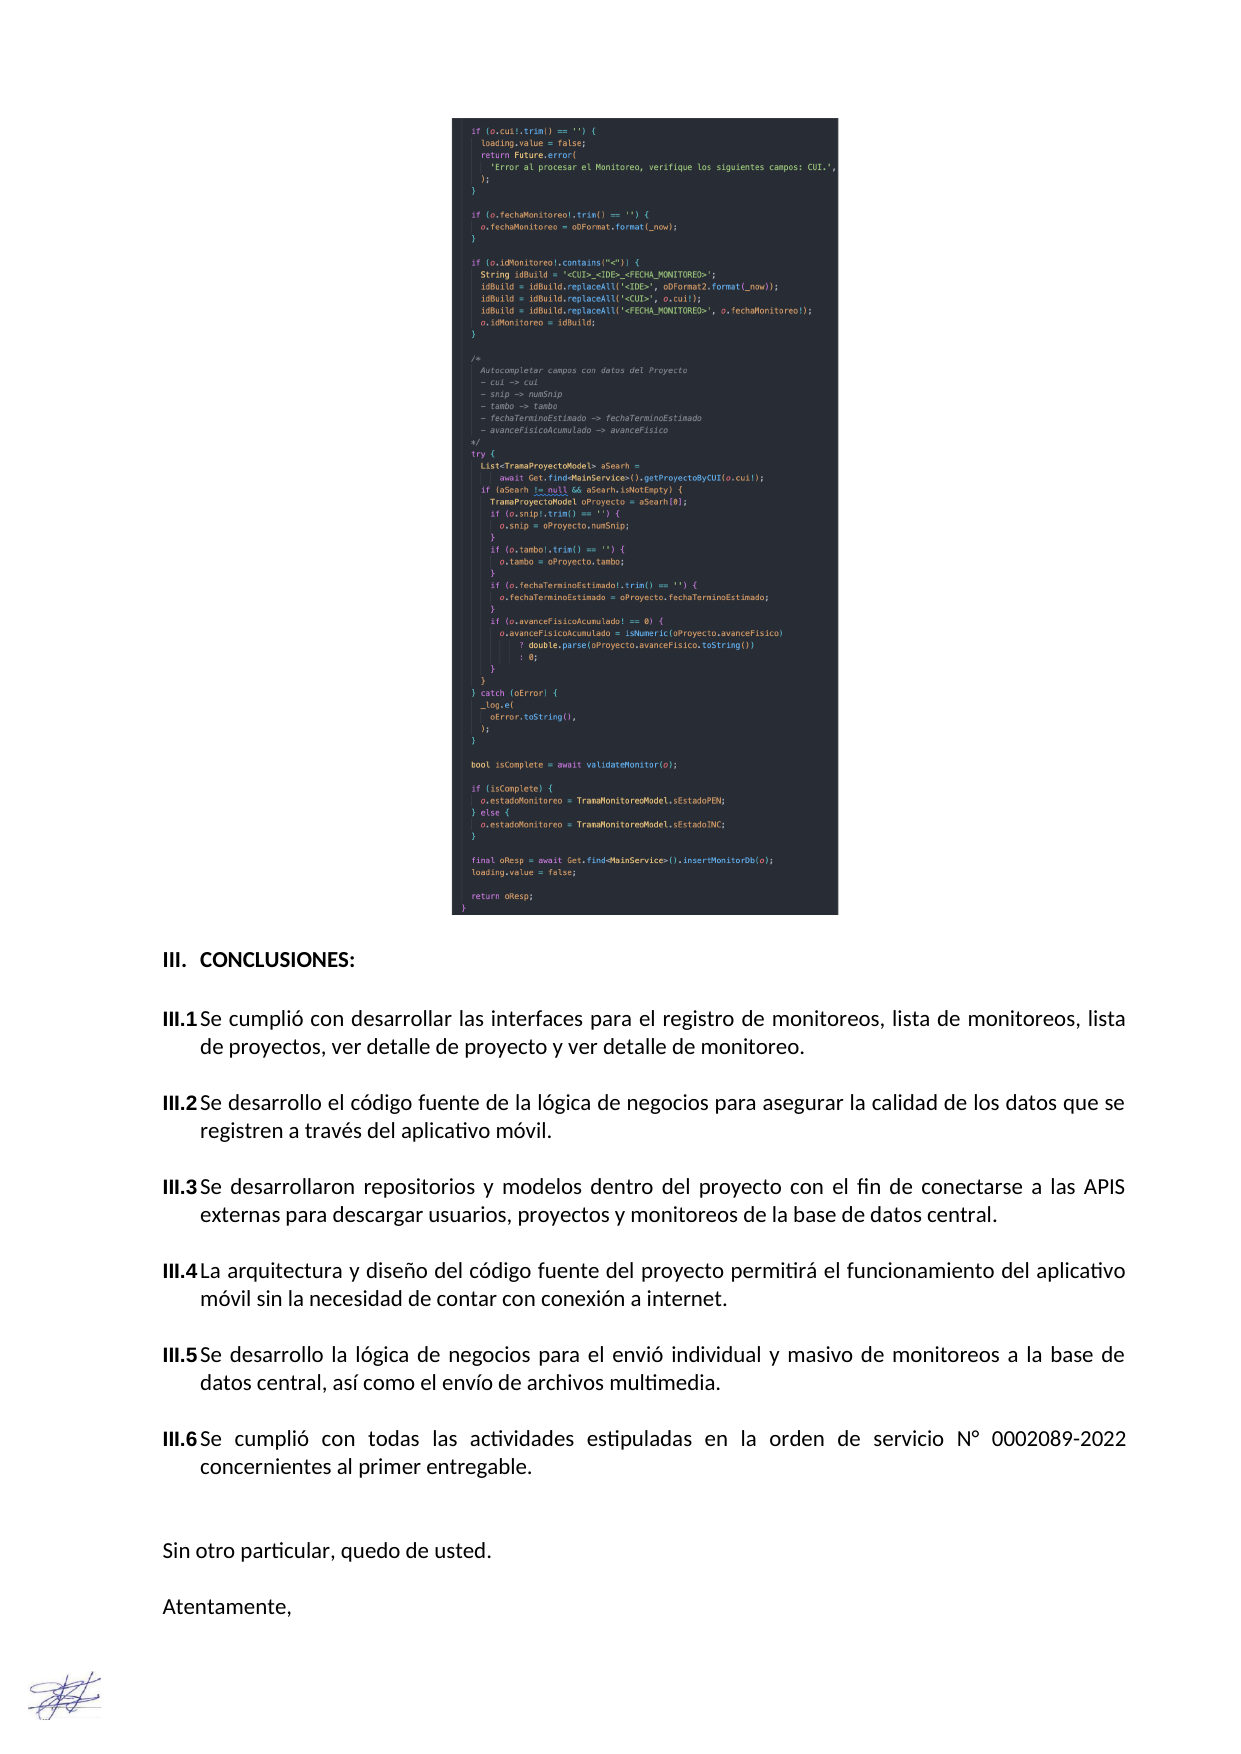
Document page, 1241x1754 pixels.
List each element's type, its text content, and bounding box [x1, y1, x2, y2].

list CONCLUSIONES: [162, 946, 1128, 973]
list Se cumplió con desarrollar las interfaces para el registro de monitoreos, lista de monitoreos, lista de proyectos, ver detalle de proyecto y ver detalle de monitoreo. [162, 1004, 1128, 1060]
list Se desarrollaron repositorios y modelos dentro del proyecto con el fin de conectarse a las APIS externas para descargar usuarios, proyectos y monitoreos de la base de datos central. [162, 1172, 1128, 1228]
list Se desarrollo la lógica de negocios para el envió individual y masivo de monitoreos a la base de datos central, así como el envío de archivos multimedia. [162, 1340, 1128, 1396]
picture [451, 118, 839, 915]
text Sin otro particular, quedo de usted. [162, 1536, 1128, 1564]
list La arquitectura y diseño del código fuente del proyecto permitirá el funcionamiento del aplicativo móvil sin la necesidad de contar con conexión a internet. [162, 1256, 1128, 1312]
text Atentamente, [162, 1592, 1128, 1621]
picture [28, 1671, 102, 1721]
list Se desarrollo el código fuente de la lógica de negocios para asegurar la calidad de los datos que se registren a través del aplicativo móvil. [162, 1088, 1128, 1144]
list Se cumplió con todas las actividades estipuladas en la orden de servicio N° 0002089-2022 concernientes al primer entregable. [162, 1424, 1128, 1480]
